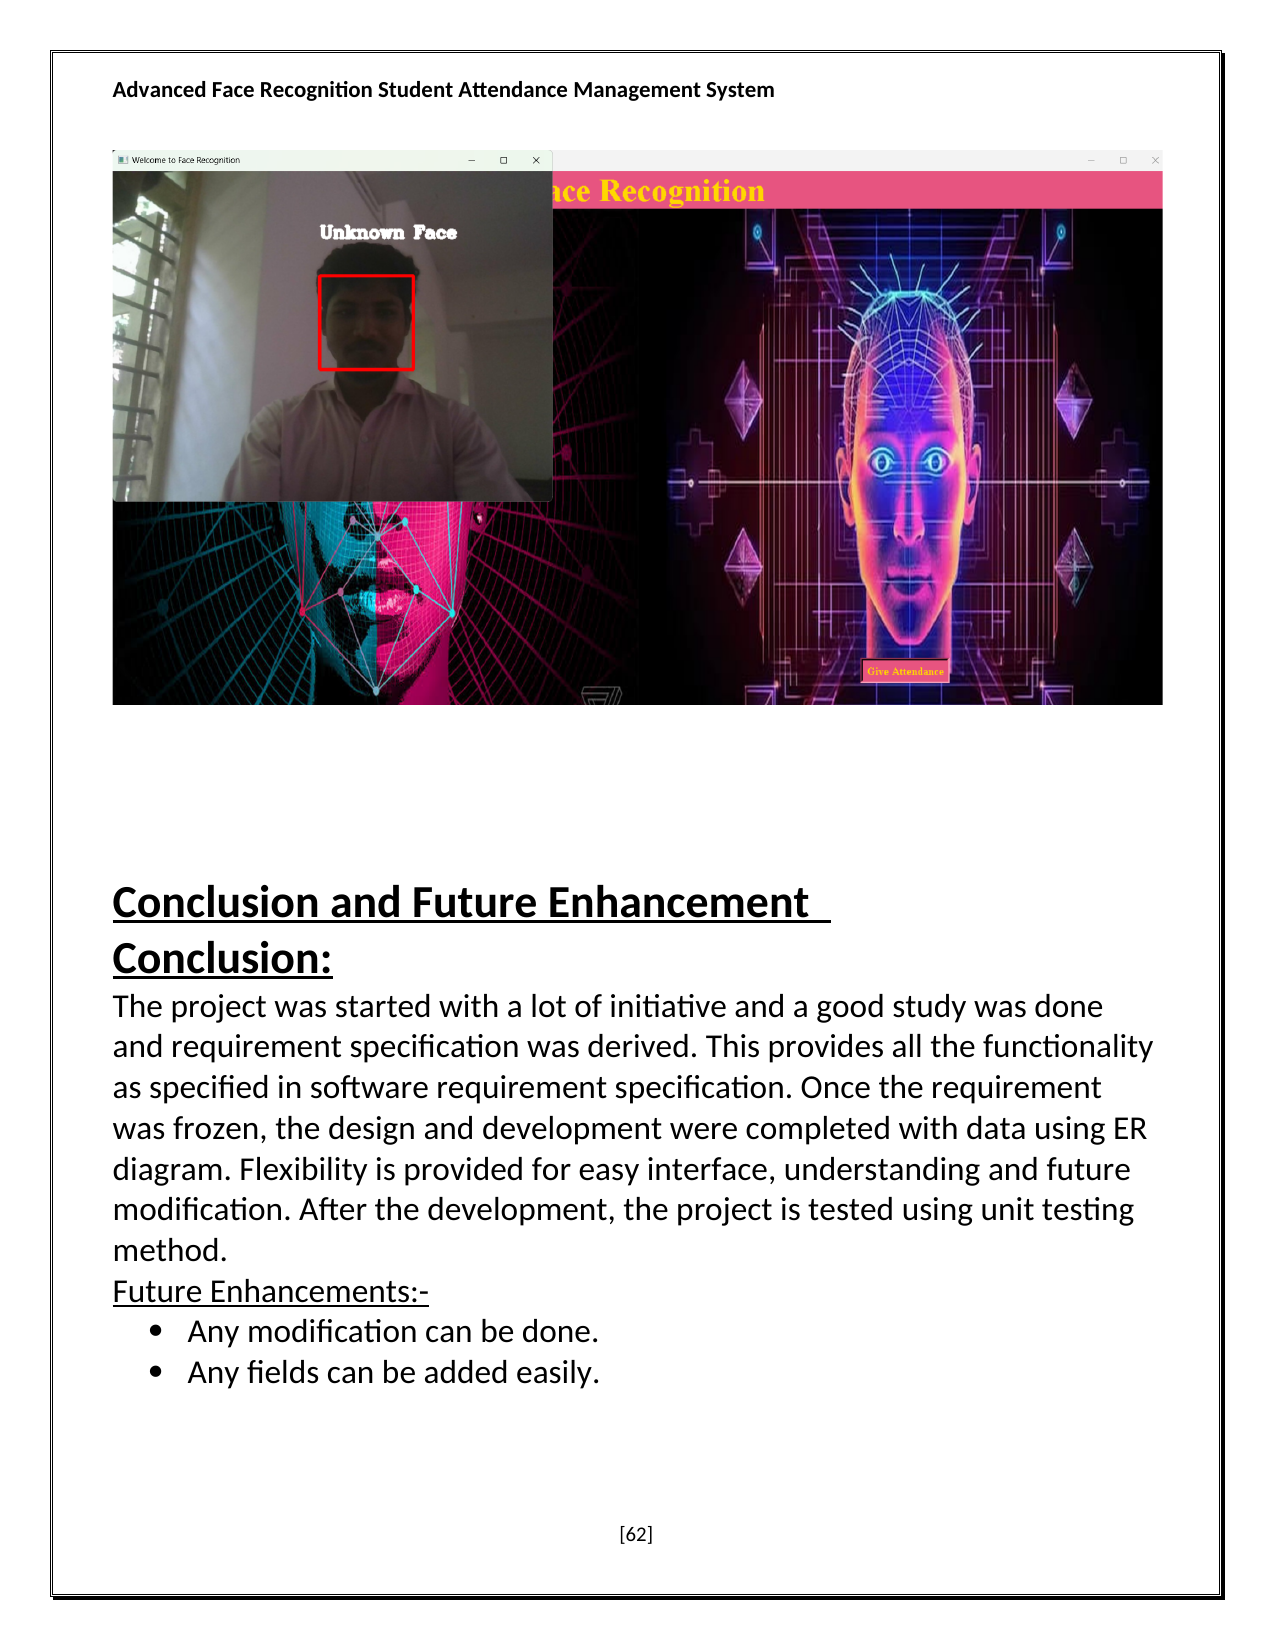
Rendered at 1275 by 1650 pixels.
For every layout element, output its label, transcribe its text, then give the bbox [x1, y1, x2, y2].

picture [112, 150, 1163, 705]
text Future Enhancements:- [112, 1270, 1159, 1311]
text The project was started with a lot of initiative and a good study was done and requirement specification was derived. This provides all the functionality as specified in software requirement specification. Once the requirement was frozen, the design and development were completed with data using ER diagram. Flexibility is provided for easy interface, understanding and future modification. After the development, the project is tested using unit testing method. [112, 985, 1159, 1270]
text Conclusion: [112, 929, 1159, 985]
list Any fields can be added easily. [150, 1351, 1159, 1392]
list Any modification can be done. [150, 1311, 1159, 1351]
text Conclusion and Future Enhancement [112, 873, 1159, 929]
